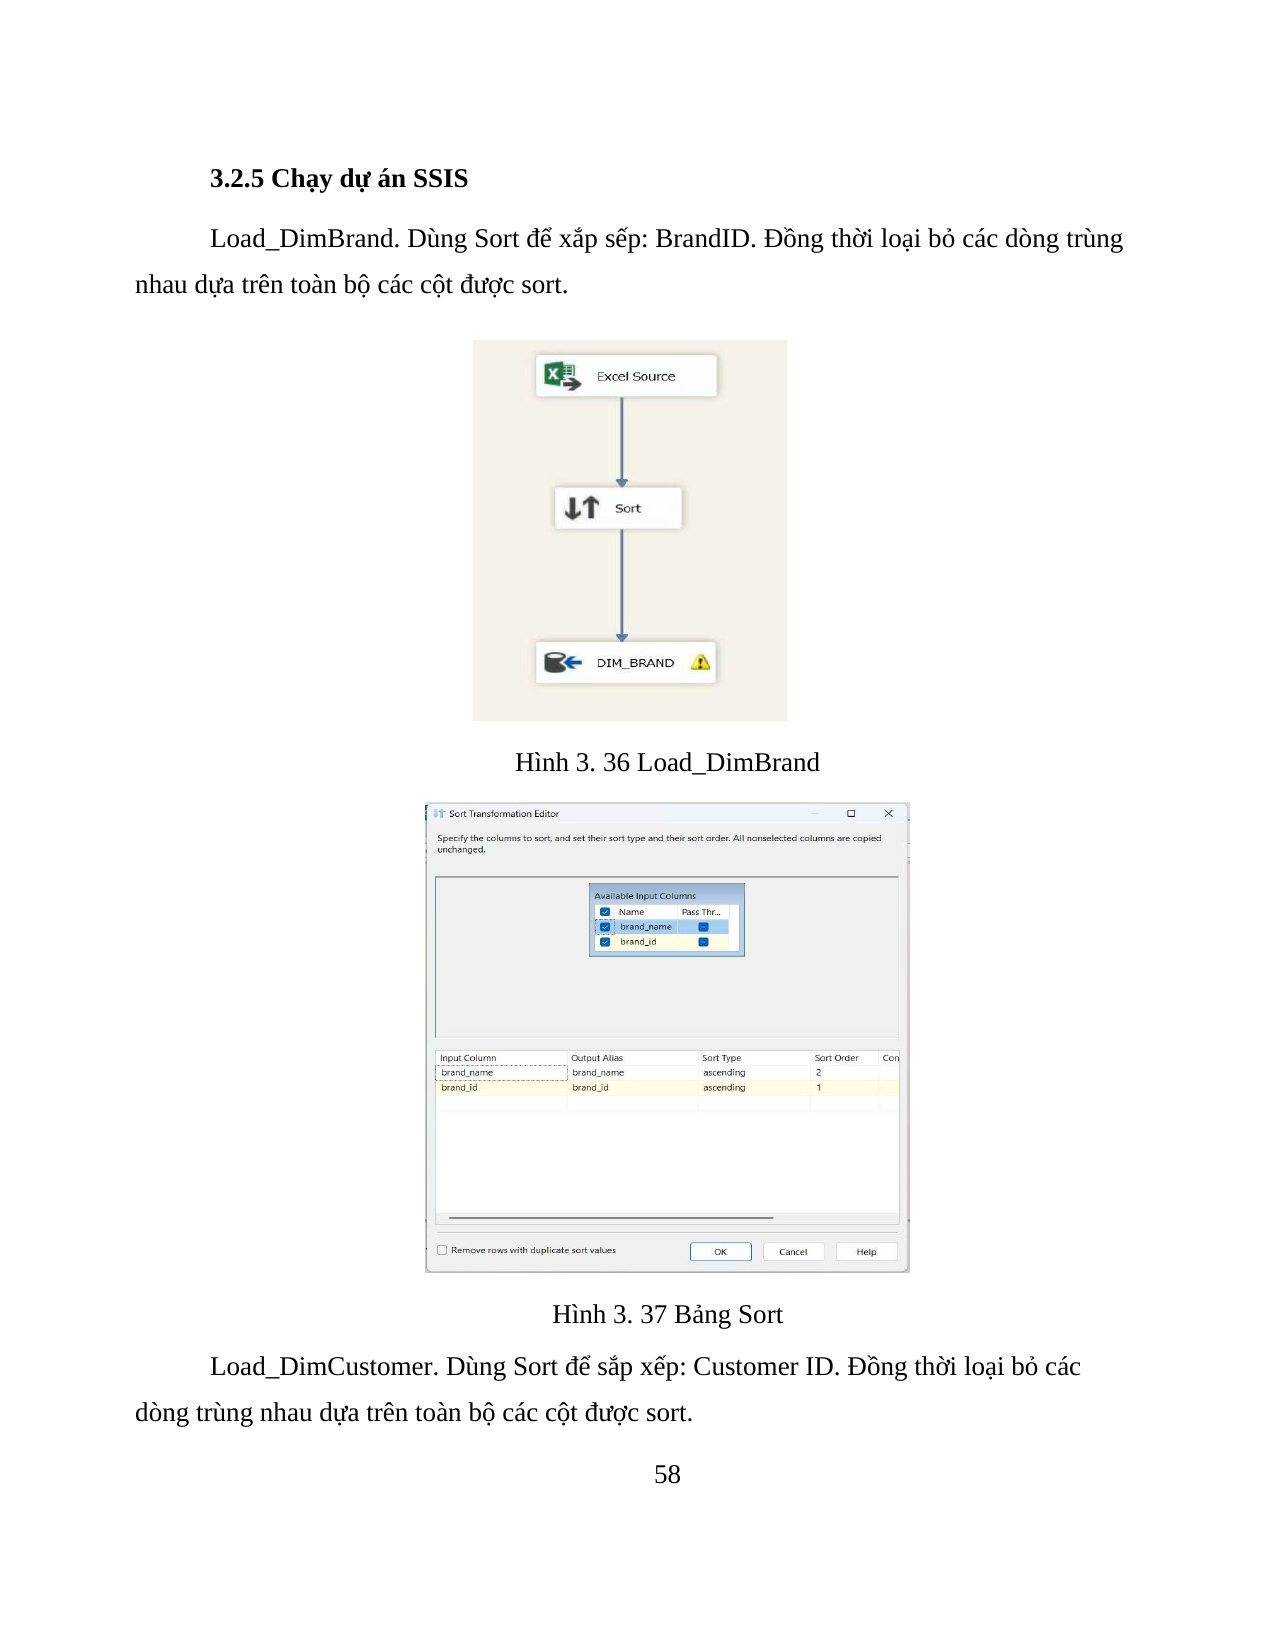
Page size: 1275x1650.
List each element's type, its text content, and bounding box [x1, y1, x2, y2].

text Load_DimCustomer. Dùng Sort để sắp xếp: Customer ID. Đồng thời loại bỏ các dòng trùng nhau dựa trên toàn bộ các cột được sort. [135, 1350, 1125, 1427]
picture [425, 802, 911, 1273]
text 3.2.5 Chạy dự án SSIS [135, 162, 1125, 194]
picture [472, 340, 788, 721]
text Hình 3. 37 Bảng Sort [135, 1298, 1125, 1329]
text Load_DimBrand. Dùng Sort để xắp sếp: BrandID. Đồng thời loại bỏ các dòng trùng nhau dựa trên toàn bộ các cột được sort. [135, 222, 1125, 299]
text Hình 3. 36 Load_DimBrand [135, 746, 1125, 777]
